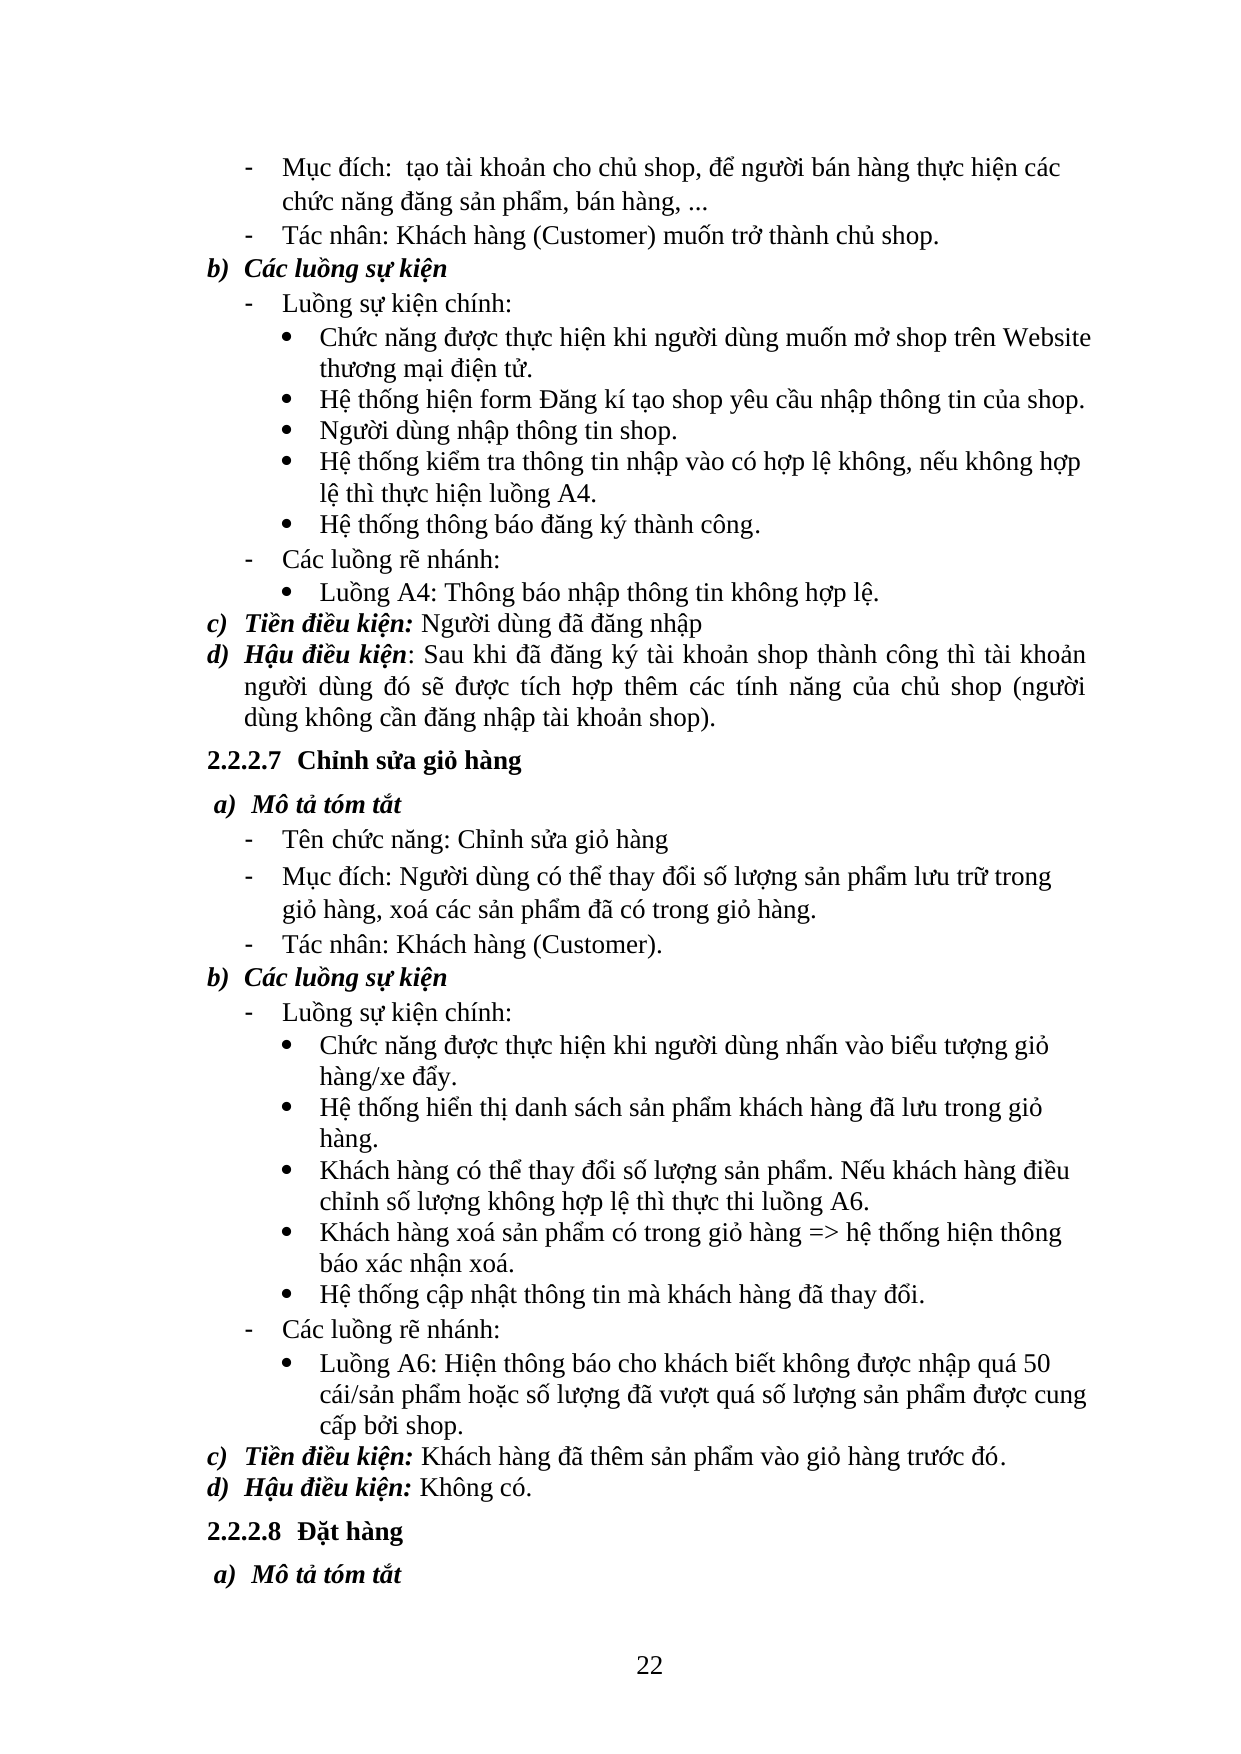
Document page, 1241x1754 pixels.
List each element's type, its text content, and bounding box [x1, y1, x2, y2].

list Các luồng sự kiện [207, 961, 1087, 992]
list Các luồng rẽ nhánh: [244, 539, 1092, 576]
subtitle Chỉnh sửa giỏ hàng [207, 744, 1092, 776]
subtitle Đặt hàng [207, 1515, 1092, 1546]
list Các luồng rẽ nhánh: [244, 1310, 1092, 1347]
list Luồng sự kiện chính: [244, 992, 1092, 1029]
list Luồng A4: Thông báo nhập thông tin không hợp lệ. [282, 576, 1092, 607]
list Mục đích: Người dùng có thể thay đổi số lượng sản phẩm lưu trữ trong giỏ hàng, xoá các sản phẩm đã có trong giỏ hàng. [244, 856, 1092, 924]
list Luồng sự kiện chính: [244, 284, 1092, 321]
list Tiền điều kiện: Khách hàng đã thêm sản phẩm vào giỏ hàng trước đó”. [207, 1440, 1087, 1471]
list Luồng A6: Hiện thông báo cho khách biết không được nhập quá 50 cái/sản phẩm hoặc số lượng đã vượt quá số lượng sản phẩm được cung cấp bởi shop. [282, 1347, 1092, 1440]
list Khách hàng có thể thay đổi số lượng sản phẩm. Nếu khách hàng điều chỉnh số lượng không hợp lệ thì thực thi luồng A6. [282, 1154, 1092, 1216]
list Các luồng sự kiện [207, 253, 1087, 284]
list Mô tả tóm tắt [214, 788, 1087, 819]
list Tác nhân: Khách hàng (Customer). [244, 924, 1092, 961]
list Người dùng nhập thông tin shop. [282, 414, 1092, 446]
list Hệ thống thông báo đăng ký thành công”. [282, 508, 1092, 539]
list Hệ thống cập nhật thông tin mà khách hàng đã thay đổi. [282, 1278, 1092, 1310]
list Chức năng được thực hiện khi người dùng muốn mở shop trên Website thương mại điện tử. [282, 321, 1092, 383]
list Tiền điều kiện: Người dùng đã đăng nhập [207, 607, 1087, 638]
list Hệ thống kiểm tra thông tin nhập vào có hợp lệ không, nếu không hợp lệ thì thực hiện luồng A4. [282, 446, 1092, 508]
list Khách hàng xoá sản phẩm có trong giỏ hàng => hệ thống hiện thông báo xác nhận xoá. [282, 1216, 1092, 1278]
list Tên “chức năng: Chỉnh sửa giỏ hàng [244, 819, 1092, 856]
list Chức năng được thực hiện khi người dùng nhấn vào biểu tượng giỏ hàng/xe đẩy. [282, 1029, 1092, 1091]
list Hệ thống hiển thị danh sách sản phẩm khách hàng đã lưu trong giỏ hàng. [282, 1091, 1092, 1154]
list Tác nhân: Khách hàng (Customer) muốn trở thành chủ shop. [244, 216, 1092, 253]
list Mô tả tóm tắt [214, 1559, 1087, 1590]
list Mục đích: tạo tài khoản cho chủ shop, để người bán hàng thực hiện các chức năng đăng sản phẩm, bán hàng, ... [244, 148, 1092, 216]
list Hậu điều kiện: Sau khi đã đăng ký tài khoản shop thành công thì tài khoản người dùng đó sẽ được tích hợp thêm các tính năng của chủ shop (người dùng không cần đăng nhập tài khoản shop). [207, 638, 1087, 732]
list Hệ thống hiện form Đăng kí tạo shop yêu cầu nhập thông tin của shop. [282, 383, 1092, 414]
list Hậu điều kiện: Không có. [207, 1471, 1087, 1502]
